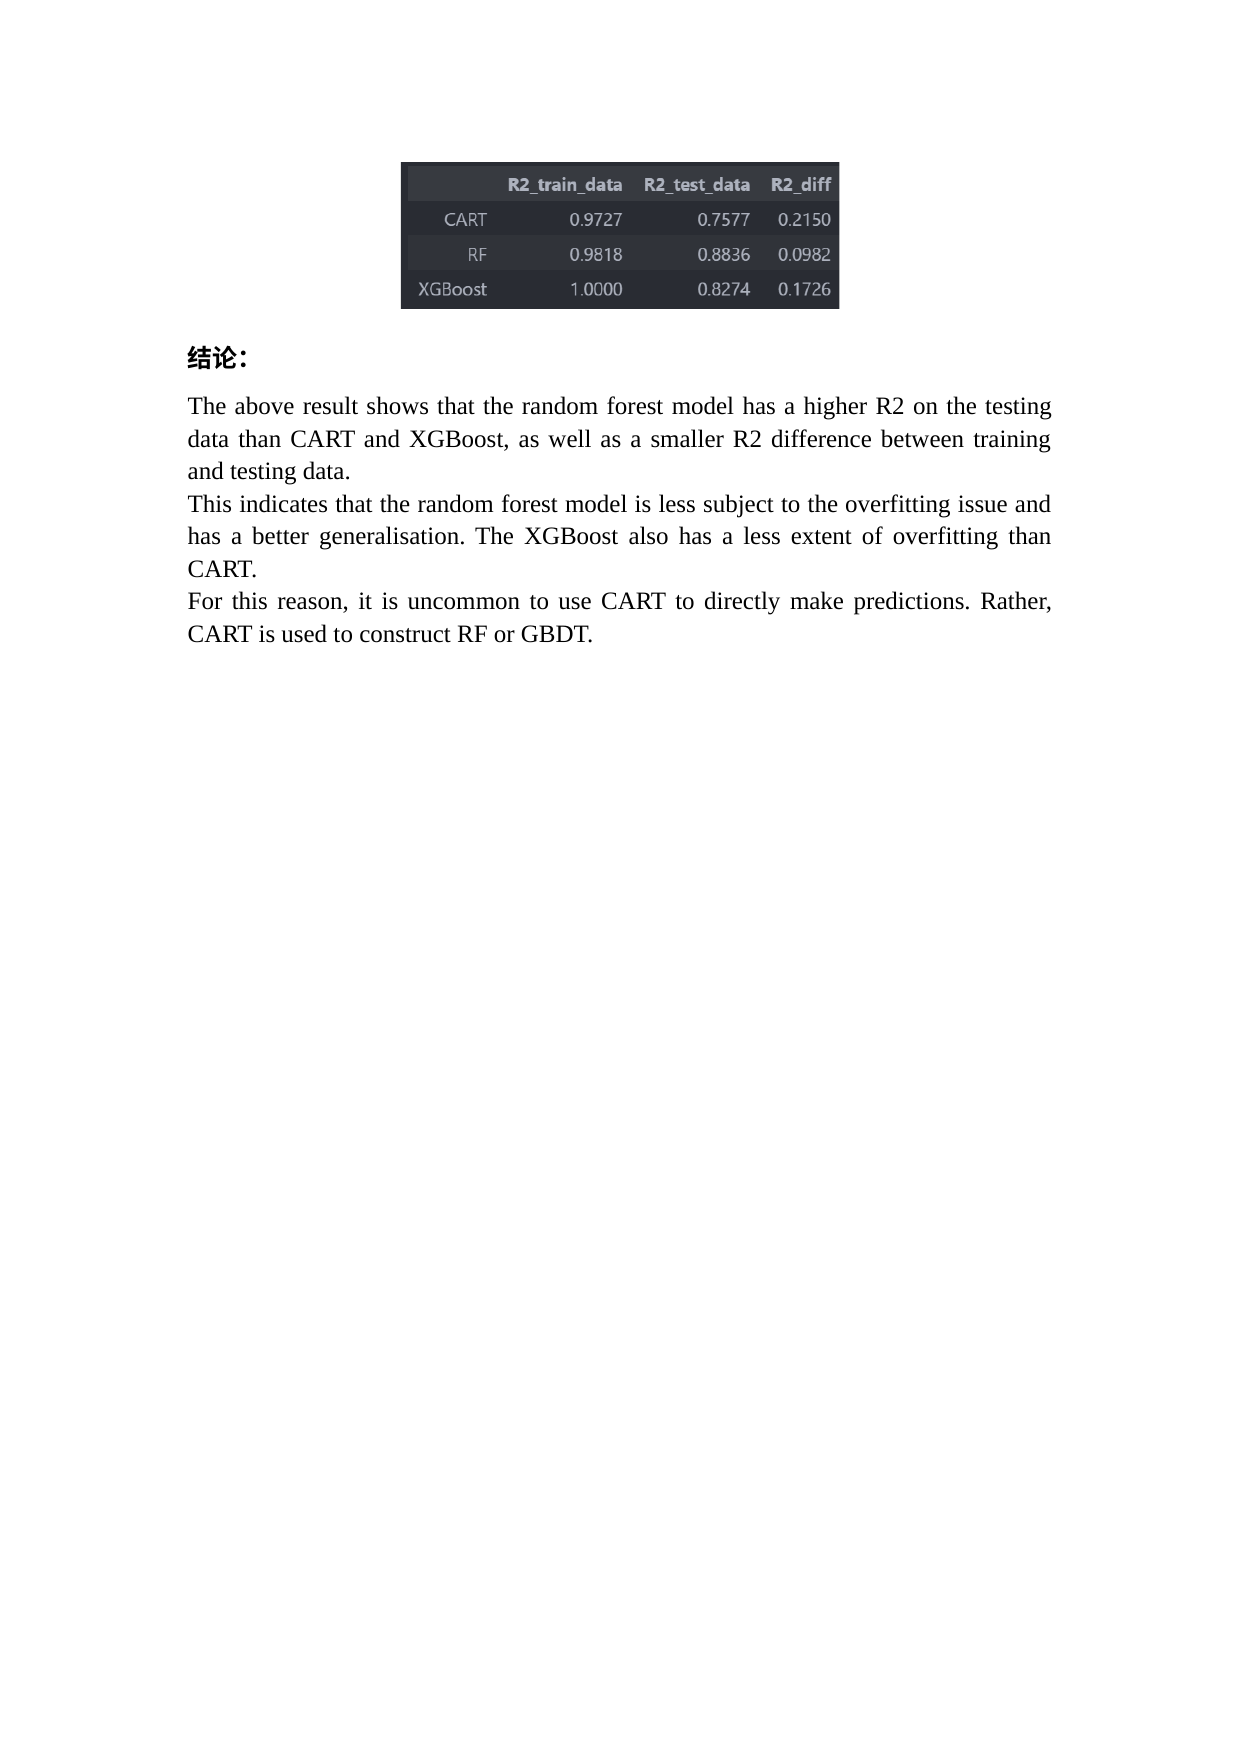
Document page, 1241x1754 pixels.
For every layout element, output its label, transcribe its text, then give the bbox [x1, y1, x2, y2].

text 结论： [187, 324, 1053, 389]
text For this reason, it is uncommon to use CART to directly make predictions. Rather, CART is used to construct RF or GBDT. [187, 584, 1053, 649]
text This indicates that the random forest model is less subject to the overfitting issue and has a better generalisation. The XGBoost also has a less extent of overfitting than CART. [187, 487, 1053, 584]
picture [400, 162, 840, 309]
text The above result shows that the random forest model has a higher R2 on the testing data than CART and XGBoost, as well as a smaller R2 difference between training and testing data. [187, 389, 1053, 487]
